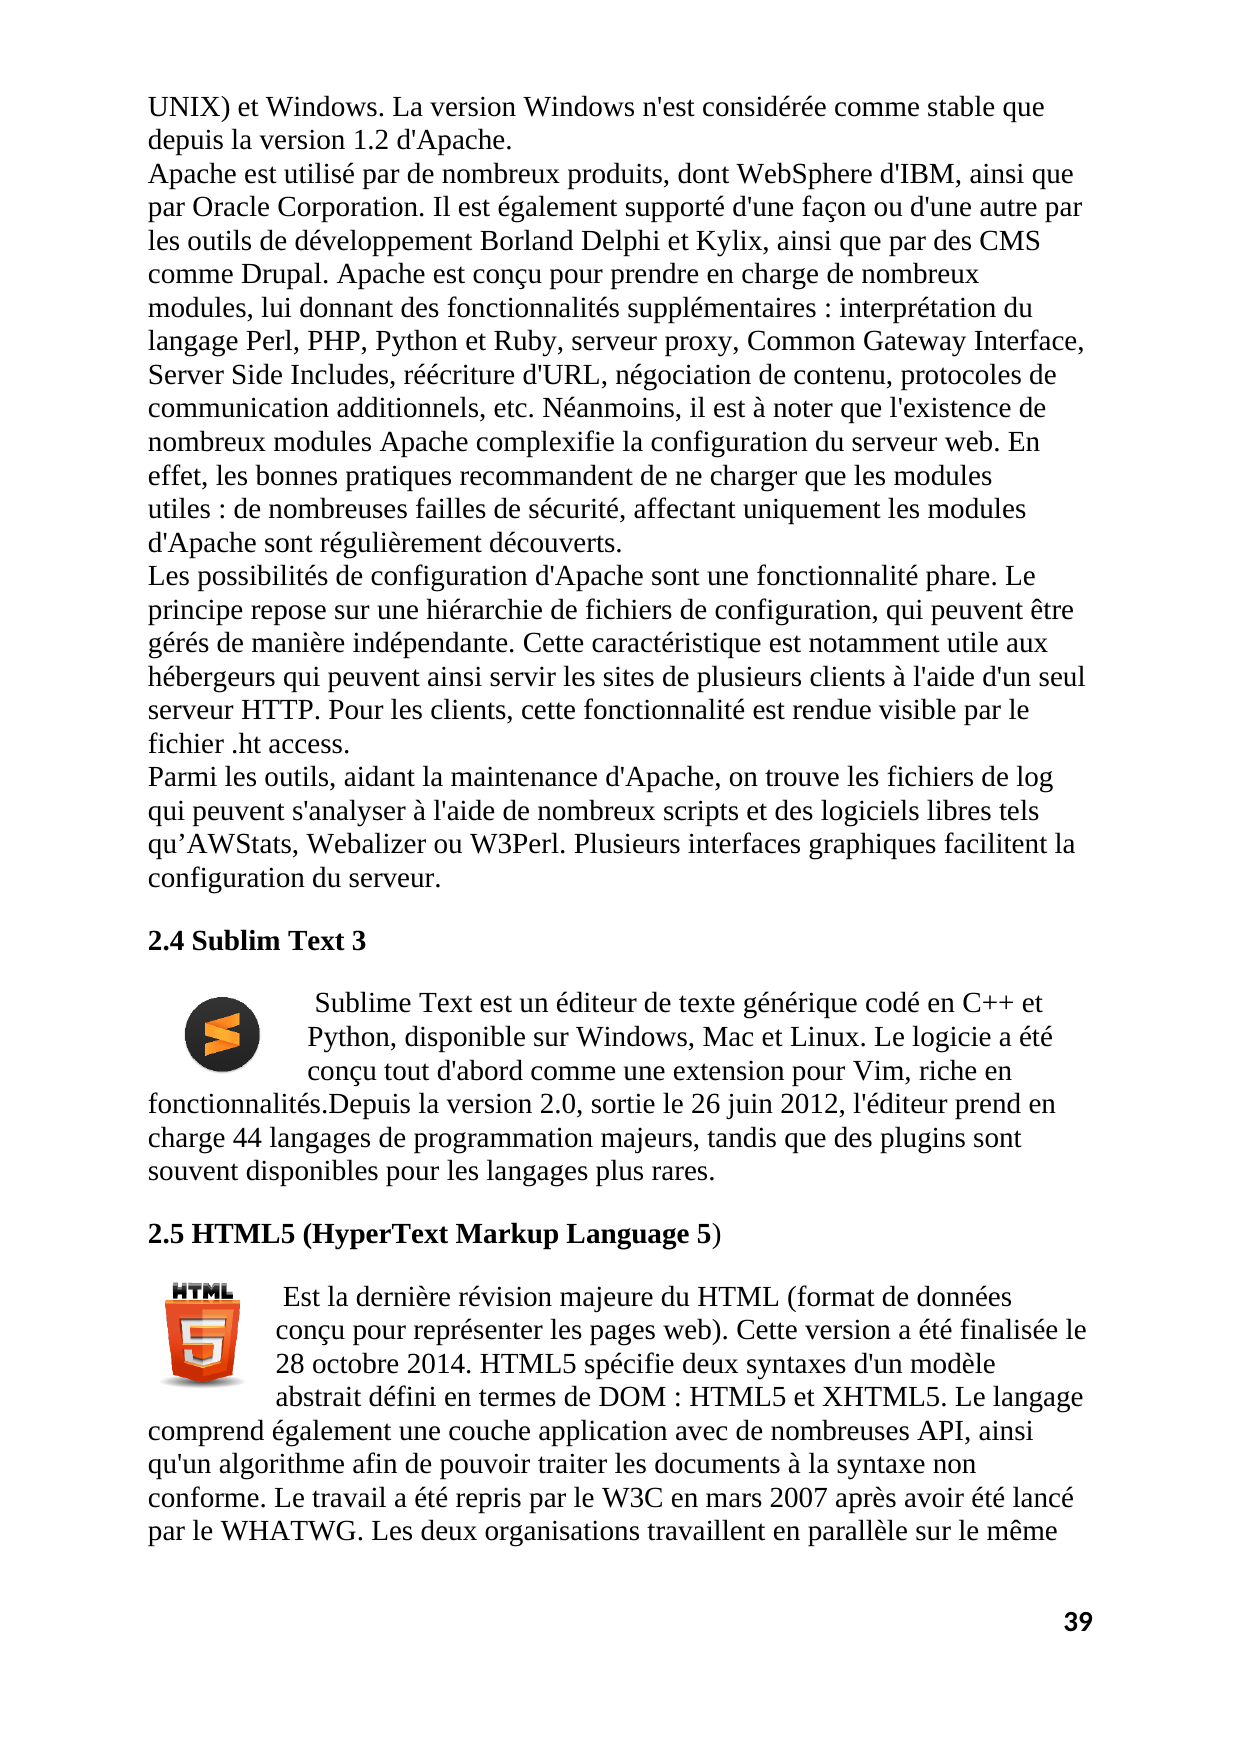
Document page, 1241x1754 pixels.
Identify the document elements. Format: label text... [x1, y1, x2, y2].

text 2.5 HTML5 (HyperText Markup Language 5) [148, 1216, 1087, 1249]
text Sublime Text est un éditeur de texte générique codé en C++ et Python, disponible sur Windows, Mac et Linux. Le logicie a été conçu tout d'abord comme une extension pour Vim, riche en fonctionnalités.Depuis la version 2.0, sortie le 26 juin 2012, l'éditeur prend en charge 44 langages de programmation majeurs, tandis que des plugins sont souvent disponibles pour les langages plus rares. [148, 986, 1087, 1187]
picture [155, 985, 289, 1085]
picture [147, 1279, 257, 1389]
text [148, 89, 1087, 894]
text 2.4 Sublim Text 3 [148, 923, 1087, 956]
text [148, 1279, 1087, 1547]
